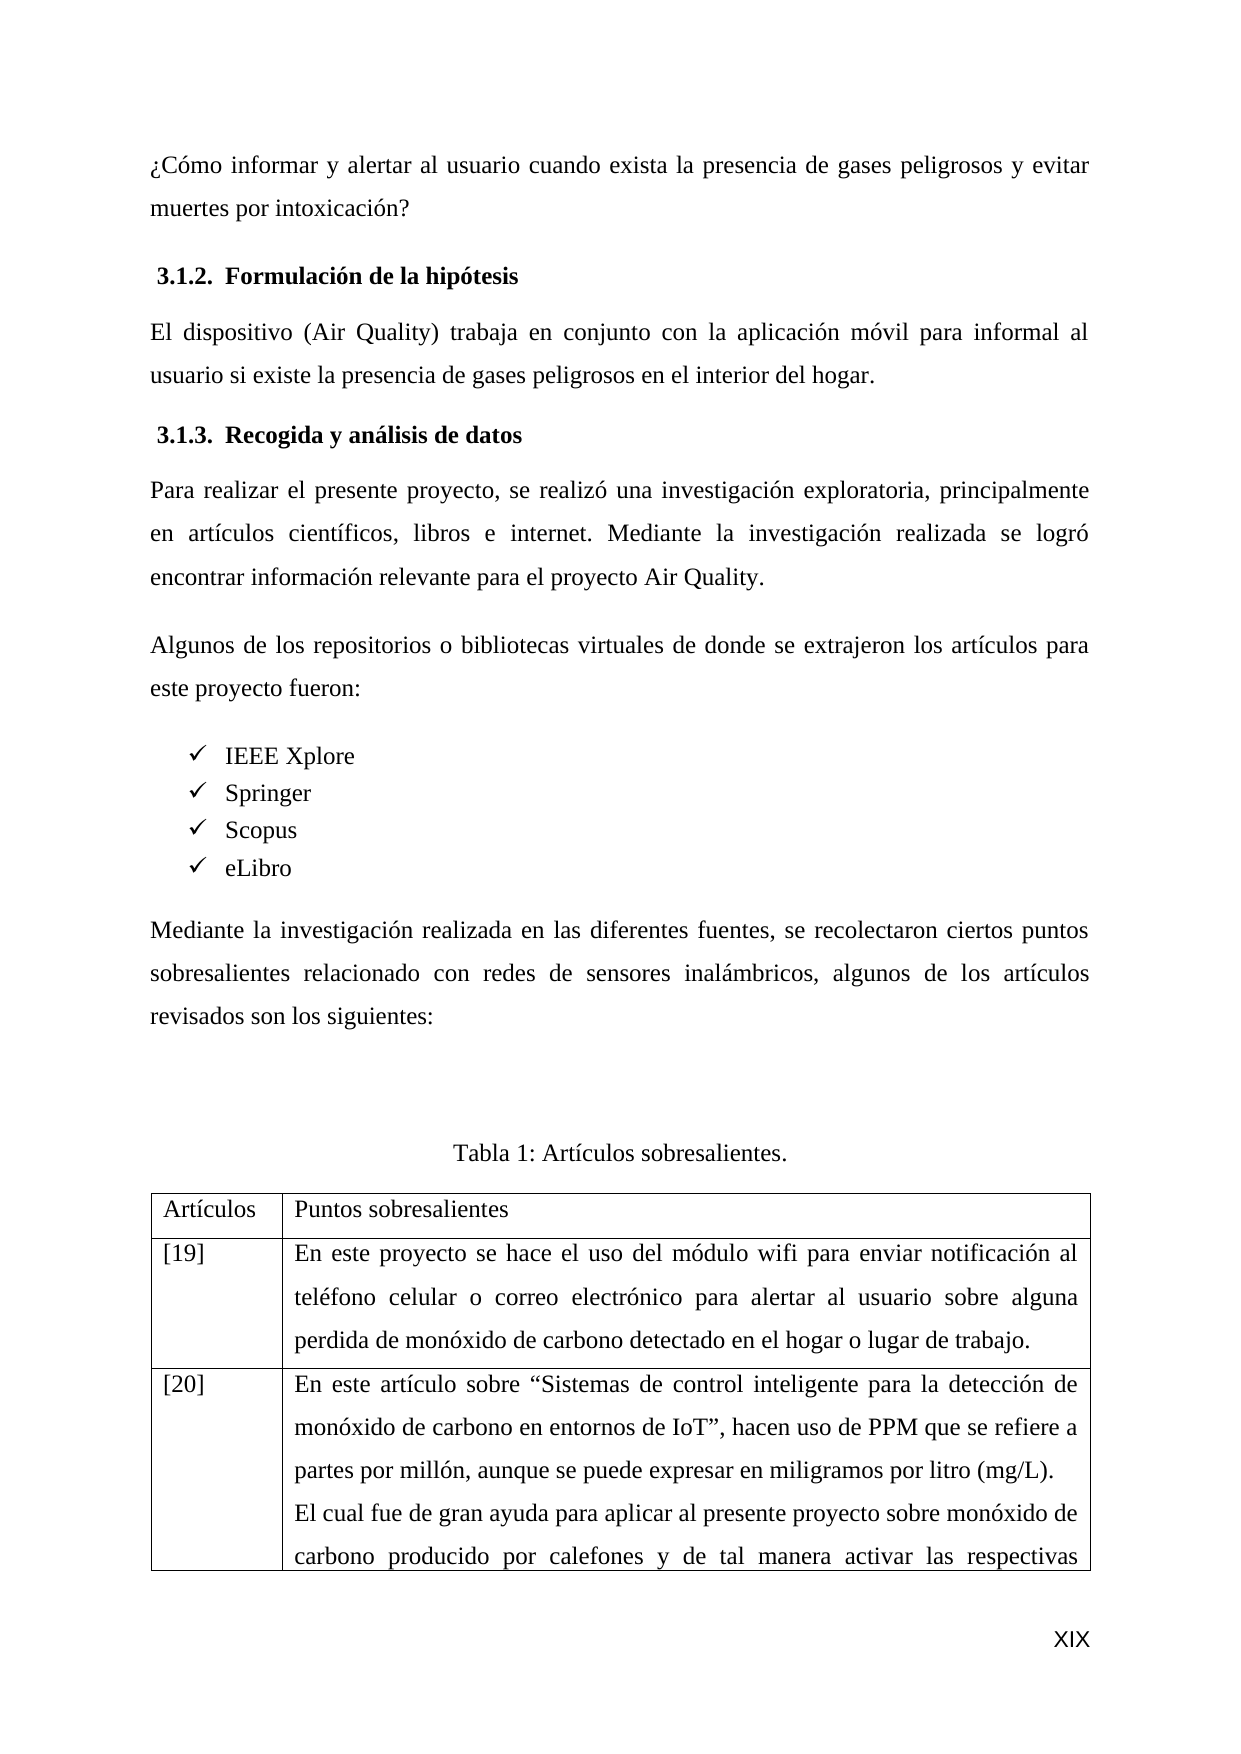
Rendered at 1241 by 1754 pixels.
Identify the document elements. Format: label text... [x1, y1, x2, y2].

text Tabla 1: Artículos sobresalientes. [150, 1138, 1090, 1166]
text Recogida y análisis de datos [157, 420, 1090, 448]
table_header Artículos [152, 1194, 282, 1237]
text Formulación de la hipótesis [157, 261, 1090, 290]
text Springer [187, 778, 1090, 807]
text El dispositivo (Air Quality) trabaja en conjunto con la aplicación móvil para informal al usuario si existe la presencia de gases peligrosos en el interior del hogar. [150, 317, 1090, 389]
text Scopus [187, 816, 1090, 844]
table_header Puntos sobresalientes [283, 1194, 1090, 1237]
text IEEE Xplore [187, 741, 1090, 770]
table_cell [19] [152, 1239, 282, 1368]
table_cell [283, 1369, 1090, 1570]
text Algunos de los repositorios o bibliotecas virtuales de donde se extrajeron los artículos para este proyecto fueron: [150, 630, 1090, 702]
text ¿Cómo informar y alertar al usuario cuando exista la presencia de gases peligrosos y evitar muertes por intoxicación? [150, 150, 1090, 222]
text Para realizar el presente proyecto, se realizó una investigación exploratoria, principalmente en artículos científicos, libros e internet. Mediante la investigación realizada se logró encontrar información relevante para el proyecto Air Quality. [150, 475, 1090, 590]
table_cell [20] [152, 1369, 282, 1570]
text Mediante la investigación realizada en las diferentes fuentes, se recolectaron ciertos puntos sobresalientes relacionado con redes de sensores inalámbricos, algunos de los artículos revisados son los siguientes: [150, 915, 1090, 1030]
text eLibro [187, 853, 1090, 882]
table_cell En este proyecto se hace el uso del módulo wifi para enviar notificación al teléfono celular o correo electrónico para alertar al usuario sobre alguna perdida de monóxido de carbono detectado en el hogar o lugar de trabajo. [283, 1239, 1090, 1368]
